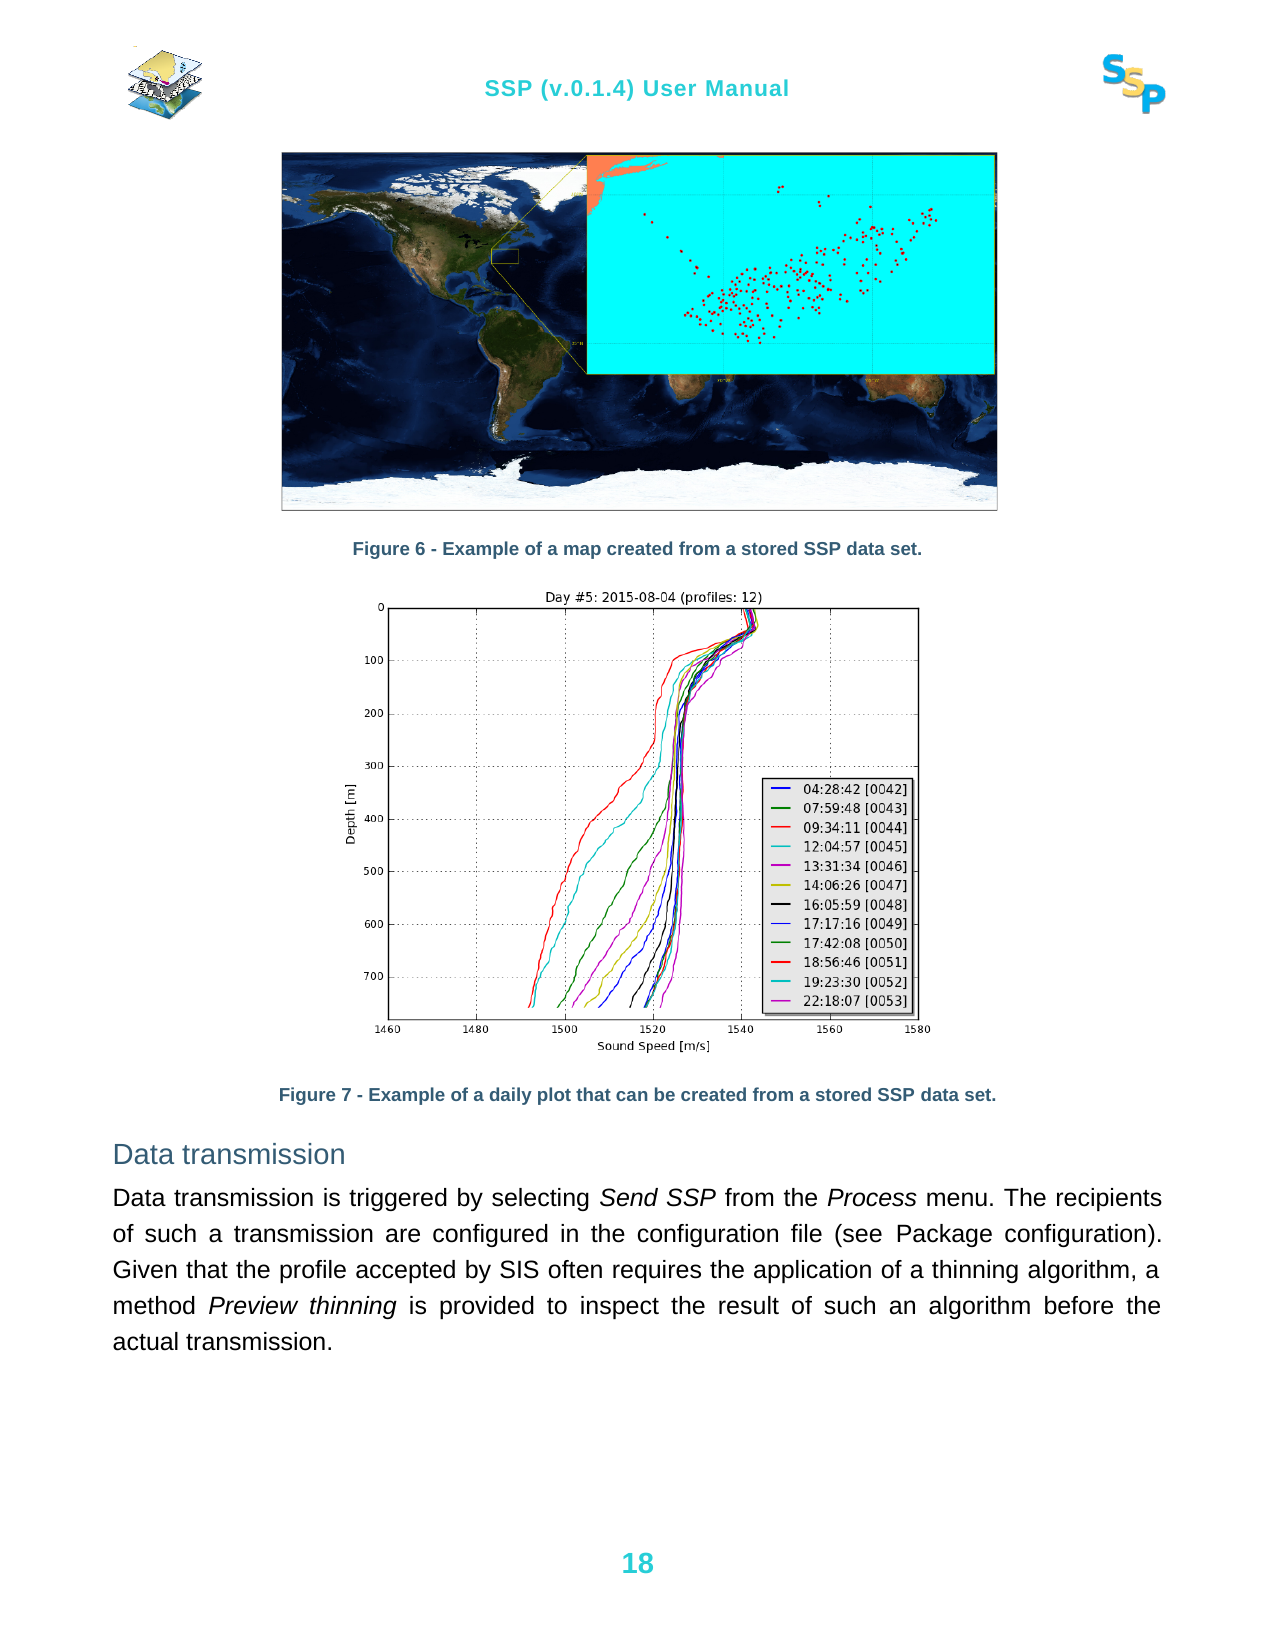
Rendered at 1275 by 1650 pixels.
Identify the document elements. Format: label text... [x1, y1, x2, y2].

picture [337, 583, 938, 1061]
subtitle Data transmission [112, 1137, 1162, 1170]
picture [277, 150, 998, 514]
picture [117, 46, 218, 122]
text Figure 7 - Example of a daily plot that can be created from a stored SSP data set. [112, 1084, 1162, 1106]
text Figure 6 - Example of a map created from a stored SSP data set. [112, 537, 1162, 559]
text Data transmission is triggered by selecting Send SSP from the Process menu. The recipients of such a transmission are configured in the configuration file (see Package configuration). Given that the profile accepted by SIS often requires the application of a thinning algorithm, a method Preview thinning is provided to inspect the result of such an algorithm before the actual transmission. [112, 1183, 1162, 1355]
picture [1096, 46, 1172, 122]
